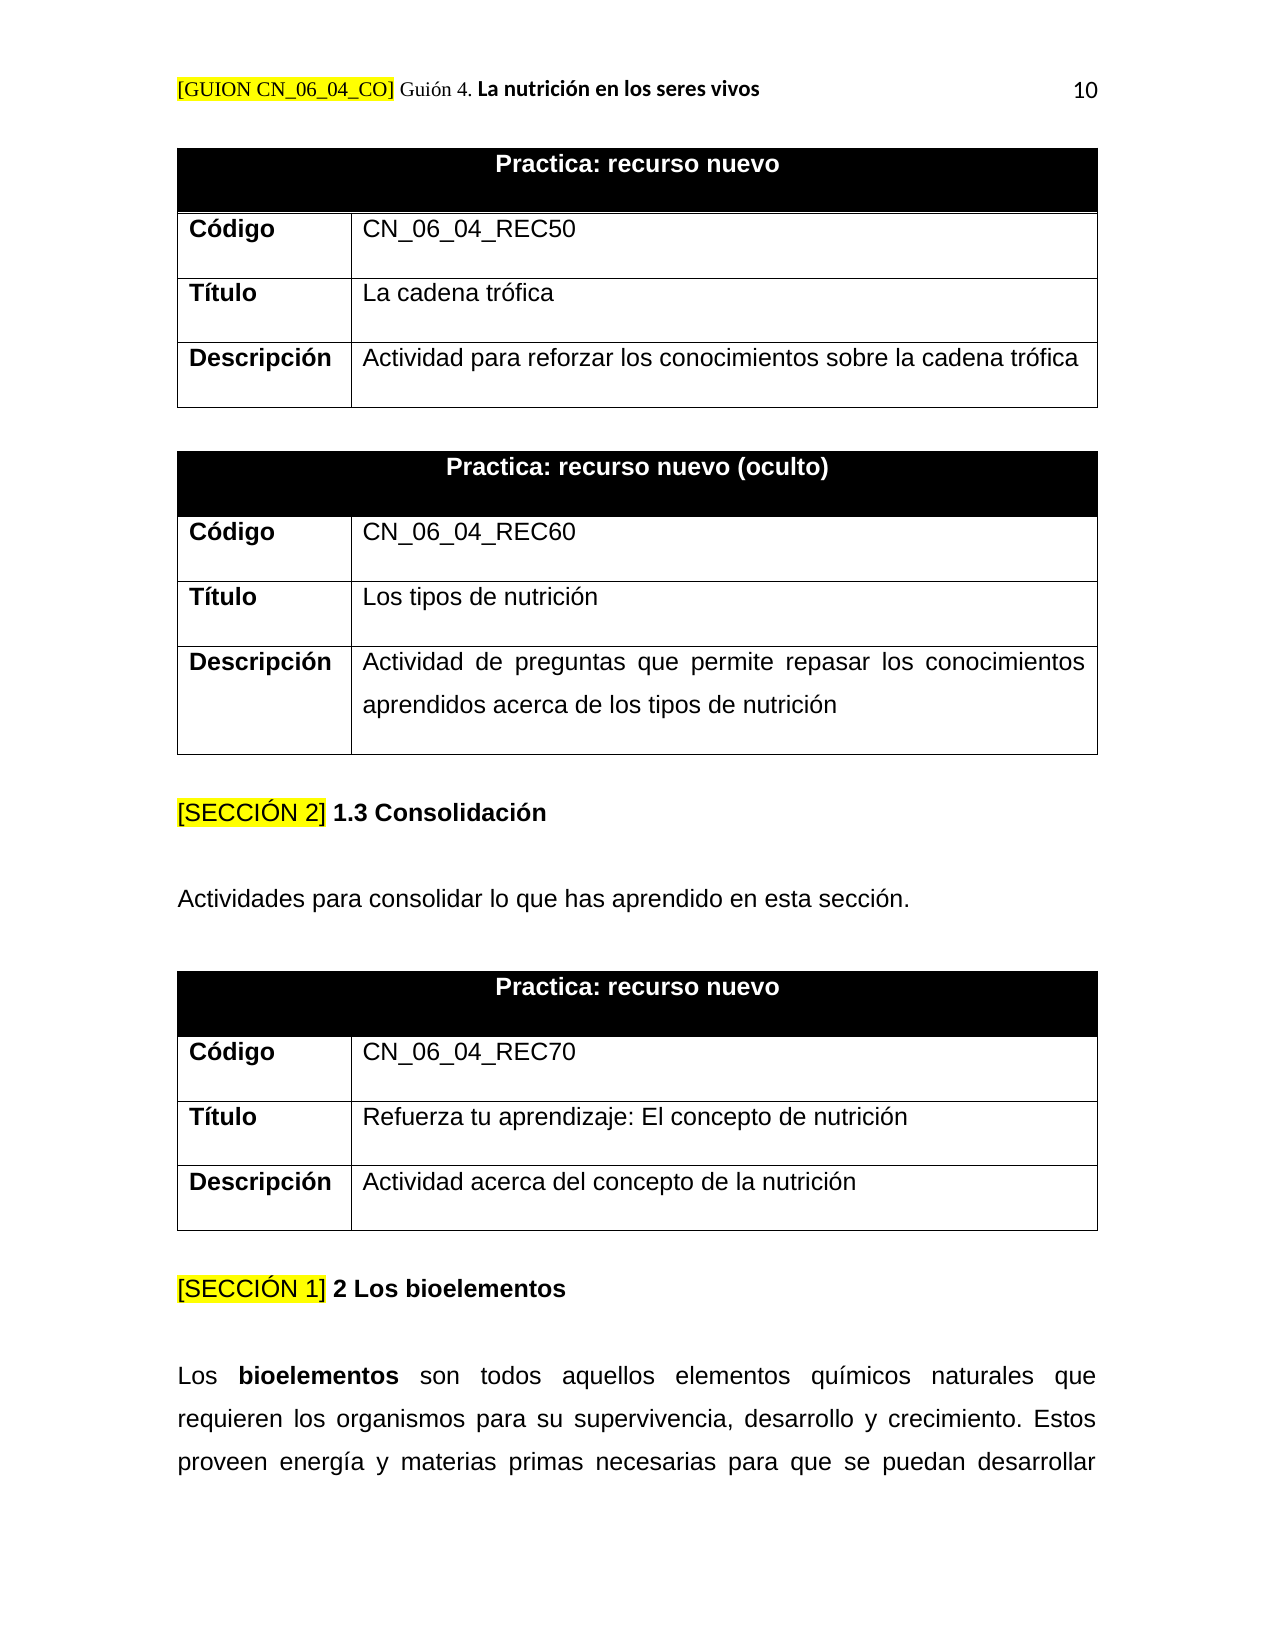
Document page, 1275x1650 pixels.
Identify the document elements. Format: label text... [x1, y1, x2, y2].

table_cell CN_06_04_REC70 [352, 1037, 1097, 1101]
table_cell CN_06_04_REC60 [352, 517, 1097, 581]
table_cell Actividad para reforzar los conocimientos sobre la cadena trófica [352, 343, 1097, 407]
table_cell Actividad acerca del concepto de la nutrición [352, 1166, 1097, 1230]
table_cell Descripción [178, 647, 351, 754]
table_cell Descripción [178, 343, 351, 407]
table_cell Actividad de preguntas que permite repasar los conocimientos aprendidos acerca de los tipos de nutrición [352, 647, 1097, 754]
text [SECCIÓN 1] 2 Los bioelementos [177, 1274, 1098, 1303]
table_cell CN_06_04_REC50 [352, 214, 1097, 277]
table_cell Los tipos de nutrición [352, 582, 1097, 646]
text Actividades para consolidar lo que has aprendido en esta sección. [177, 884, 1098, 913]
text [SECCIÓN 2] 1.3 Consolidación [326, 798, 1098, 827]
table_header Practica: recurso nuevo [178, 149, 1097, 212]
table_cell Código [178, 214, 351, 277]
table_cell Código [178, 1037, 351, 1101]
table_cell Título [178, 279, 351, 342]
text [177, 1361, 1098, 1476]
table_cell Código [178, 517, 351, 581]
table_header Practica: recurso nuevo (oculto) [178, 453, 1097, 516]
table_cell Título [178, 582, 351, 646]
table_cell Título [178, 1102, 351, 1165]
table_cell Refuerza tu aprendizaje: El concepto de nutrición [352, 1102, 1097, 1165]
table_cell Descripción [178, 1166, 351, 1230]
table_cell La cadena trófica [352, 279, 1097, 342]
table_header Practica: recurso nuevo [178, 972, 1097, 1036]
